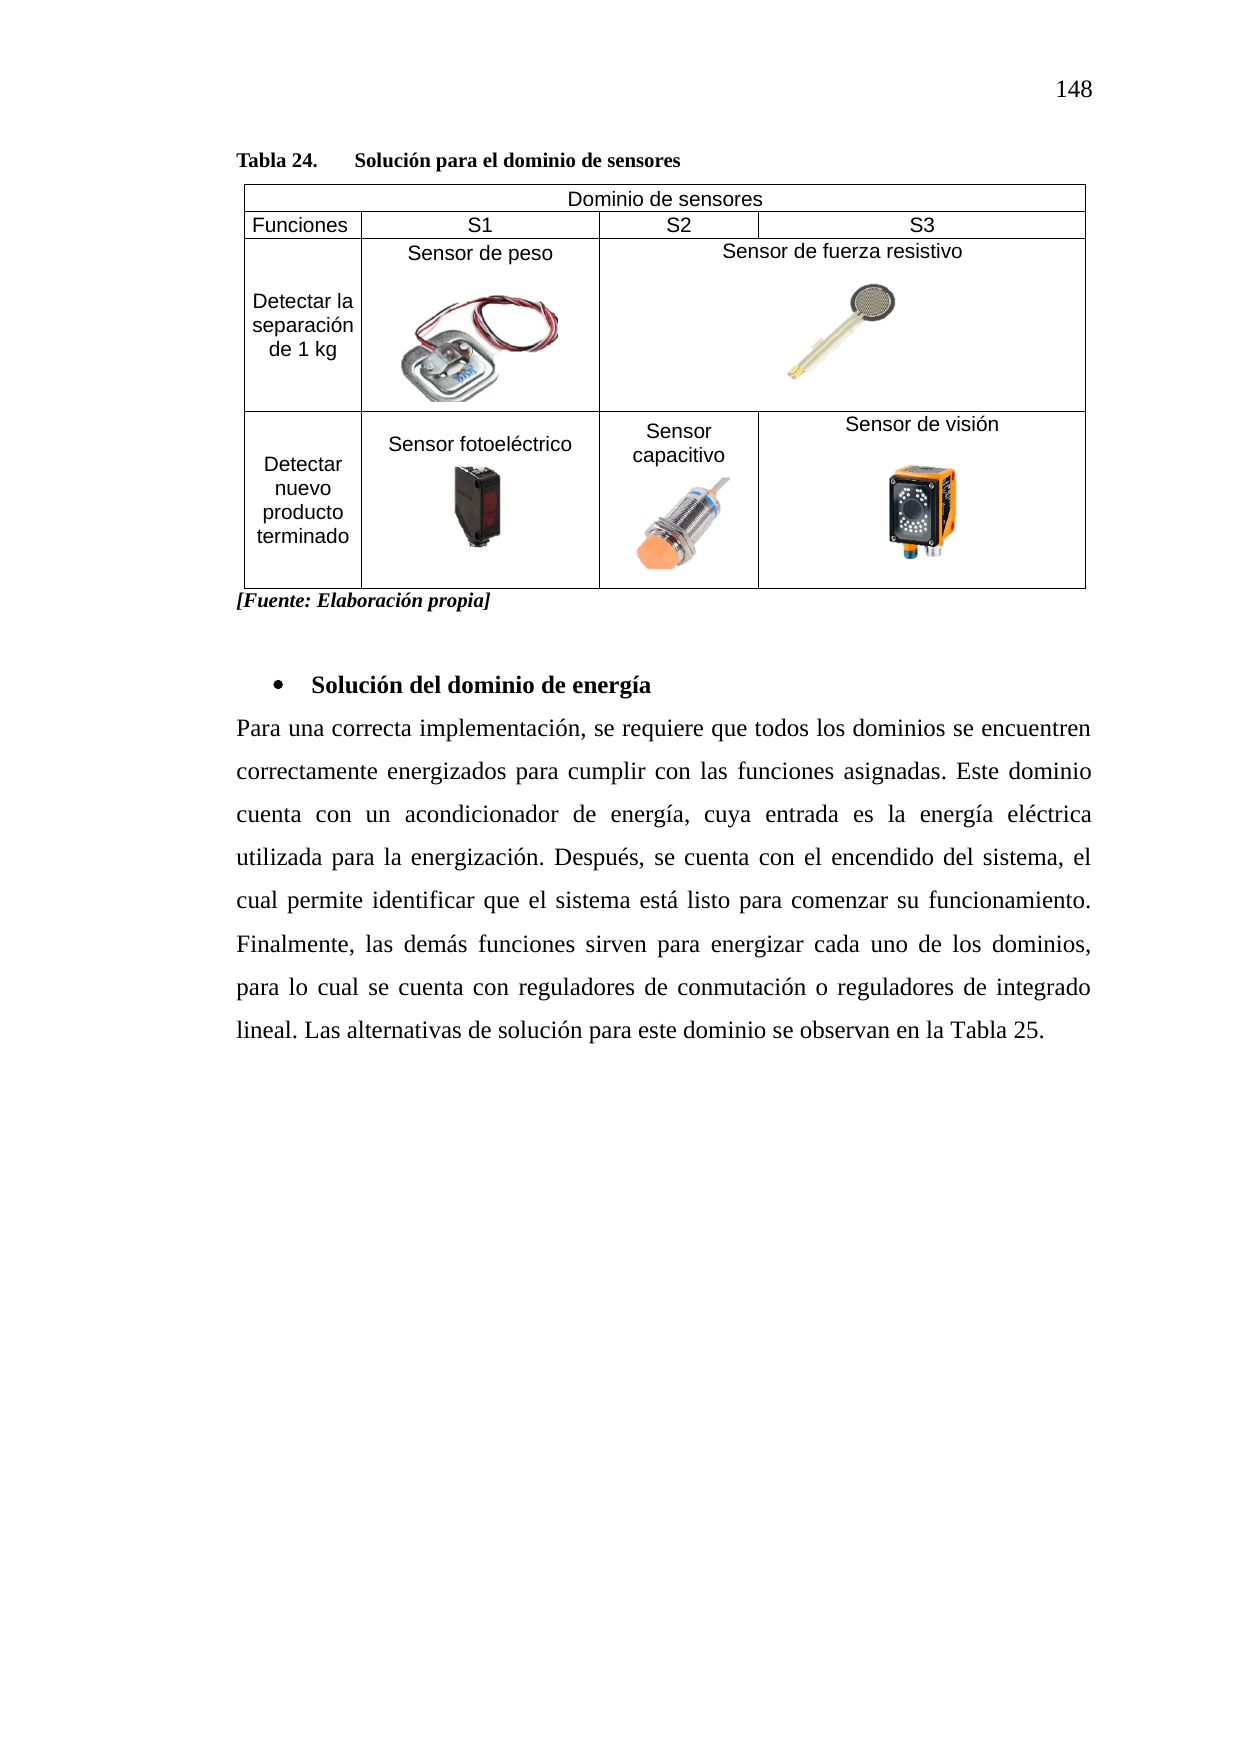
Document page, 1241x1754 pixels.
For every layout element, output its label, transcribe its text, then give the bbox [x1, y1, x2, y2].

table_cell Sensor de fuerza resistivo [600, 239, 1085, 411]
picture [615, 466, 743, 581]
table_header Dominio de sensores [245, 185, 1085, 211]
text Para una correcta implementación, se requiere que todos los dominios se encuentren correctamente energizados para cumplir con las funciones asignadas. Este dominio cuenta con un acondicionador de energía, cuya entrada es la energía eléctrica utilizada para la energización. Después, se cuenta con el encendido del sistema, el cual permite identificar que el sistema está listo para comenzar su funcionamiento. Finalmente, las demás funciones sirven para energizar cada uno de los dominios, para lo cual se cuenta con reguladores de conmutación o reguladores de integrado lineal. Las alternativas de solución para este dominio se observan en la Tabla 25. [236, 713, 1092, 1044]
table_cell Sensor fotoeléctrico [362, 412, 599, 587]
table_cell S3 [759, 212, 1085, 237]
picture [368, 456, 592, 567]
picture [846, 435, 998, 588]
picture [395, 265, 565, 408]
text [Fuente: Elaboración propia] [236, 588, 1092, 612]
table_cell Detectar la separación de 1 kg [245, 239, 361, 411]
picture [768, 262, 917, 411]
list Solución del dominio de energía [274, 670, 1092, 699]
table_cell Detectar nuevo producto terminado [245, 412, 361, 587]
table_cell S2 [600, 212, 758, 237]
table_cell Sensor de peso [362, 239, 599, 411]
text Solución para el dominio de sensores [236, 148, 1092, 172]
table_cell Sensor de visión [759, 412, 1085, 587]
table_cell Sensor capacitivo [600, 412, 758, 587]
table_cell Funciones [245, 212, 361, 237]
table_cell S1 [362, 212, 599, 237]
